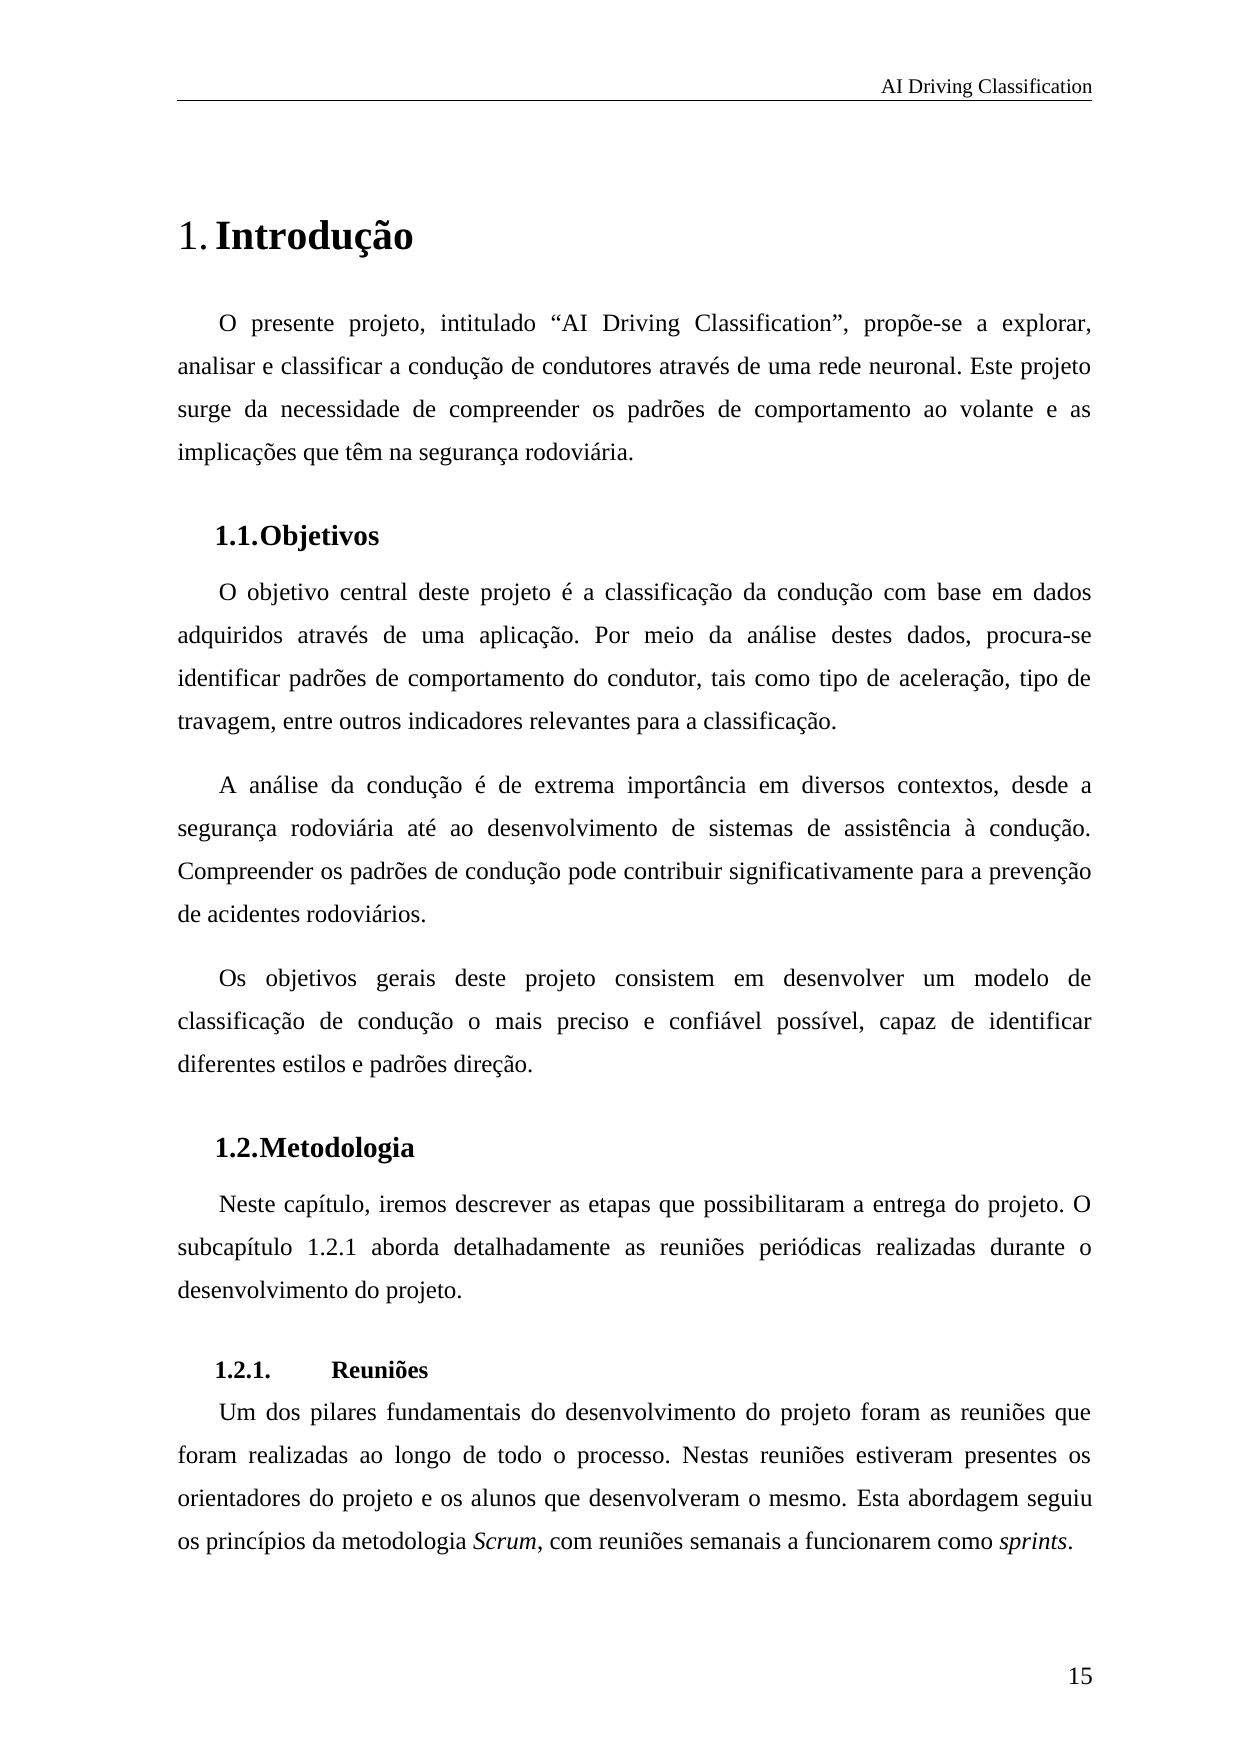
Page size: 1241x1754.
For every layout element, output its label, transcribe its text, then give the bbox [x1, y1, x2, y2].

text O presente projeto, intitulado “AI Driving Classification”, propõe-se a explorar, analisar e classificar a condução de condutores através de uma rede neuronal. Este projeto surge da necessidade de compreender os padrões de comportamento ao volante e as implicações que têm na segurança rodoviária. [177, 308, 1092, 466]
subtitle Introdução [177, 210, 1092, 258]
subtitle Objetivos [214, 518, 1092, 552]
text Os objetivos gerais deste projeto consistem em desenvolver um modelo de classificação de condução o mais preciso e confiável possível, capaz de identificar diferentes estilos e padrões direção. [177, 963, 1092, 1078]
subtitle Metodologia [214, 1130, 1092, 1164]
text A análise da condução é de extrema importância em diversos contextos, desde a segurança rodoviária até ao desenvolvimento de sistemas de assistência à condução. Compreender os padrões de condução pode contribuir significativamente para a prevenção de acidentes rodoviários. [177, 770, 1092, 928]
text Um dos pilares fundamentais do desenvolvimento do projeto foram as reuniões que foram realizadas ao longo de todo o processo. Nestas reuniões estiveram presentes os orientadores do projeto e os alunos que desenvolveram o mesmo. Esta abordagem seguiu os princípios da metodologia Scrum, com reuniões semanais a funcionarem como sprints. [177, 1397, 1092, 1555]
text O objetivo central deste projeto é a classificação da condução com base em dados adquiridos através de uma aplicação. Por meio da análise destes dados, procura-se identificar padrões de comportamento do condutor, tais como tipo de aceleração, tipo de travagem, entre outros indicadores relevantes para a classificação. [177, 577, 1092, 735]
text Neste capítulo, iremos descrever as etapas que possibilitaram a entrega do projeto. O subcapítulo 1.2.1 aborda detalhadamente as reuniões periódicas realizadas durante o desenvolvimento do projeto. [177, 1189, 1092, 1304]
subtitle Reuniões [214, 1356, 1092, 1384]
